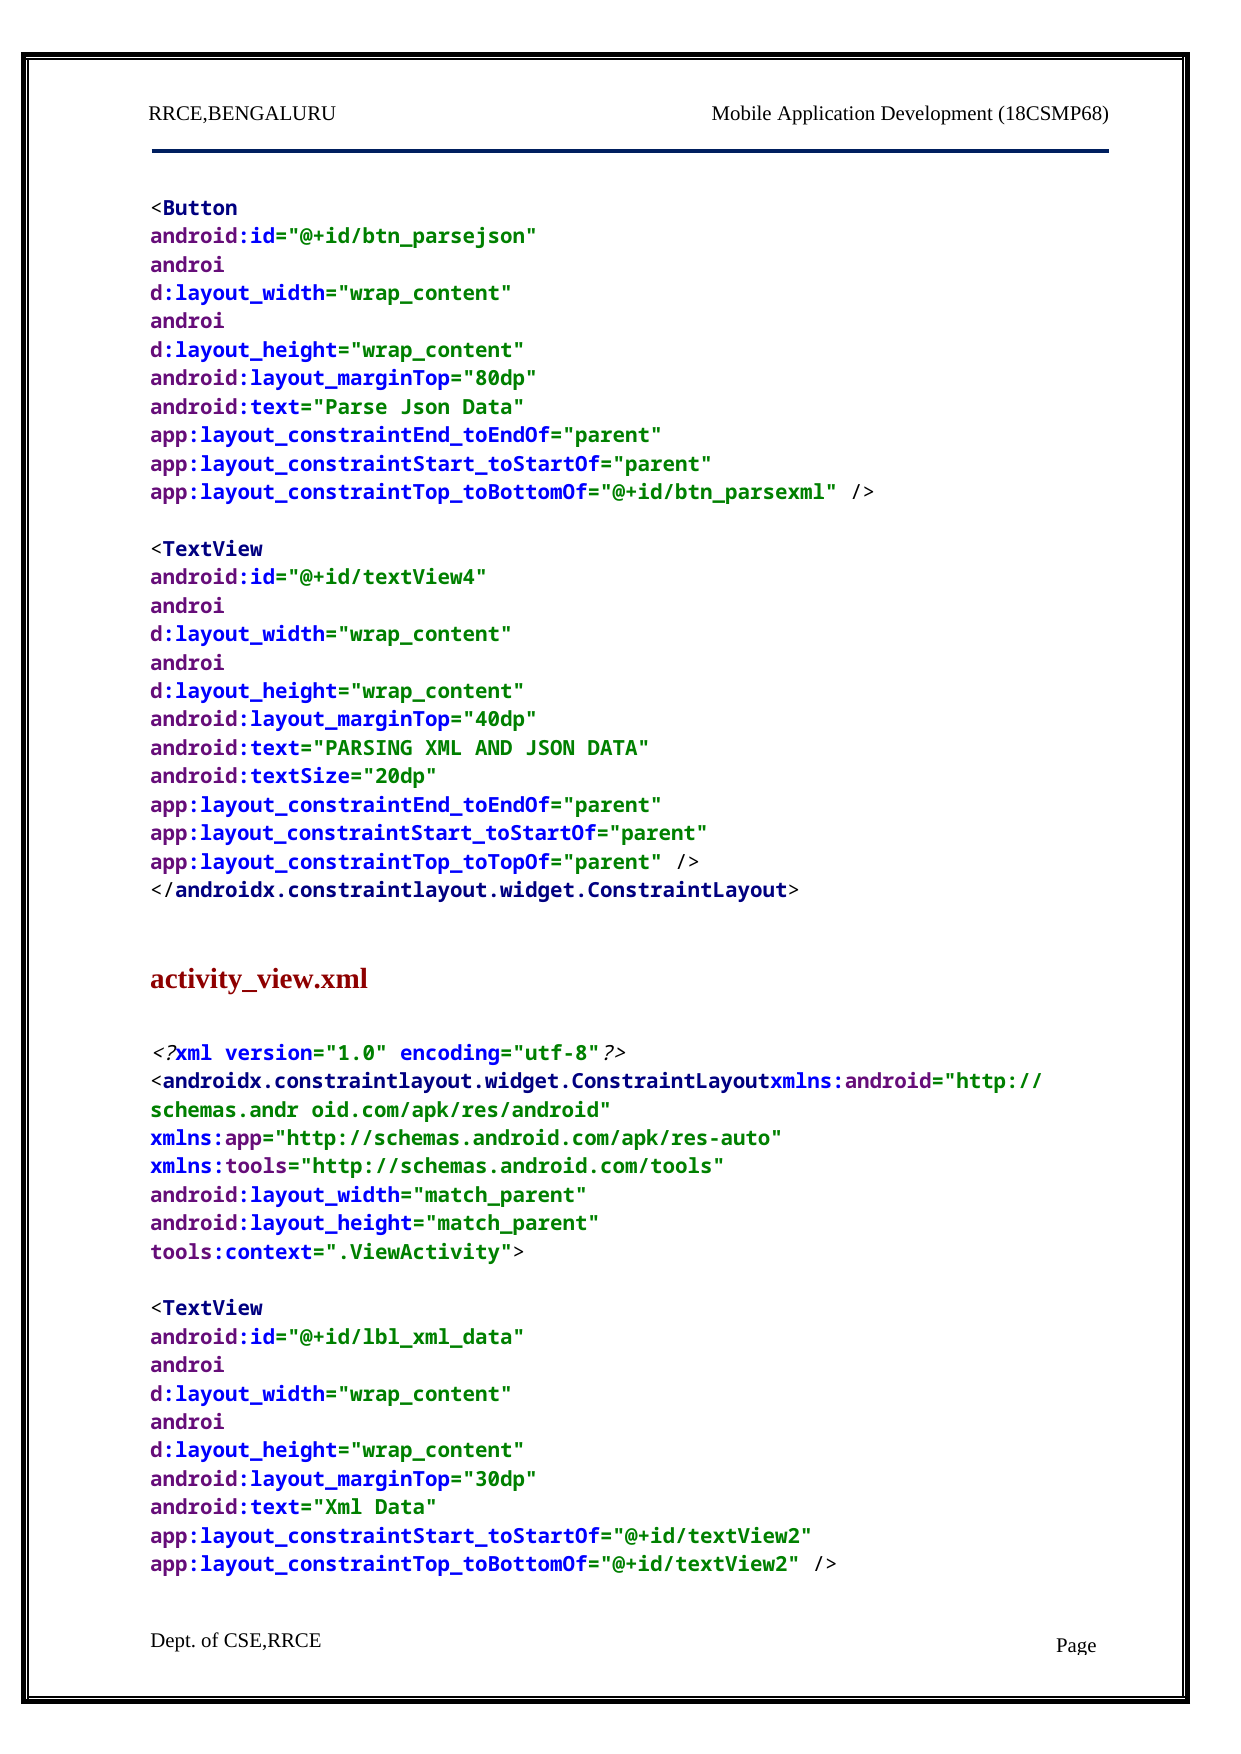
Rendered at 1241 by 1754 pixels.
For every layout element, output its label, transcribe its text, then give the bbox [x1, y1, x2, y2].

text app:layout_constraintStart_toStartOf="@+id/textView2" app:layout_constraintTop_toBottomOf="@+id/textView2" /> [150, 1521, 1138, 1578]
text android:text="PARSING XML AND JSON DATA" android:textSize="20dp" app:layout_constraintEnd_toEndOf="parent" app:layout_constraintStart_toStartOf="parent" app:layout_constraintTop_toTopOf="parent" /> [150, 733, 728, 875]
text <TextView android:id="@+id/textView4" android:layout_width="wrap_content" android:layout_height="wrap_content" android:layout_marginTop="40dp" [150, 534, 563, 733]
subtitle activity_view.xml [150, 961, 1138, 994]
text <androidx.constraintlayout.widget.ConstraintLayoutxmlns:android="http://schemas.andr oid.com/apk/res/android" [150, 1066, 1138, 1123]
text </androidx.constraintlayout.widget.ConstraintLayout> [150, 875, 1138, 904]
text <Button android:id="@+id/btn_parsejson" android:layout_width="wrap_content" android:layout_height="wrap_content" android:layout_marginTop="80dp" android:text="Parse Json Data" [150, 193, 564, 420]
text app:layout_constraintEnd_toEndOf="parent" app:layout_constraintStart_toStartOf="parent" app:layout_constraintTop_toBottomOf="@+id/btn_parsexml" /> [150, 420, 1075, 506]
text <?xml version="1.0" encoding="utf-8"?> [150, 1038, 1138, 1066]
text <TextView android:id="@+id/lbl_xml_data" android:layout_width="wrap_content" android:layout_height="wrap_content" android:layout_marginTop="30dp" android:text="Xml Data" [150, 1293, 564, 1521]
text xmlns:app="http://schemas.android.com/apk/res-auto" xmlns:tools="http://schemas.android.com/tools" android:layout_width="match_parent" android:layout_height="match_parent" tools:context=".ViewActivity"> [150, 1123, 793, 1265]
